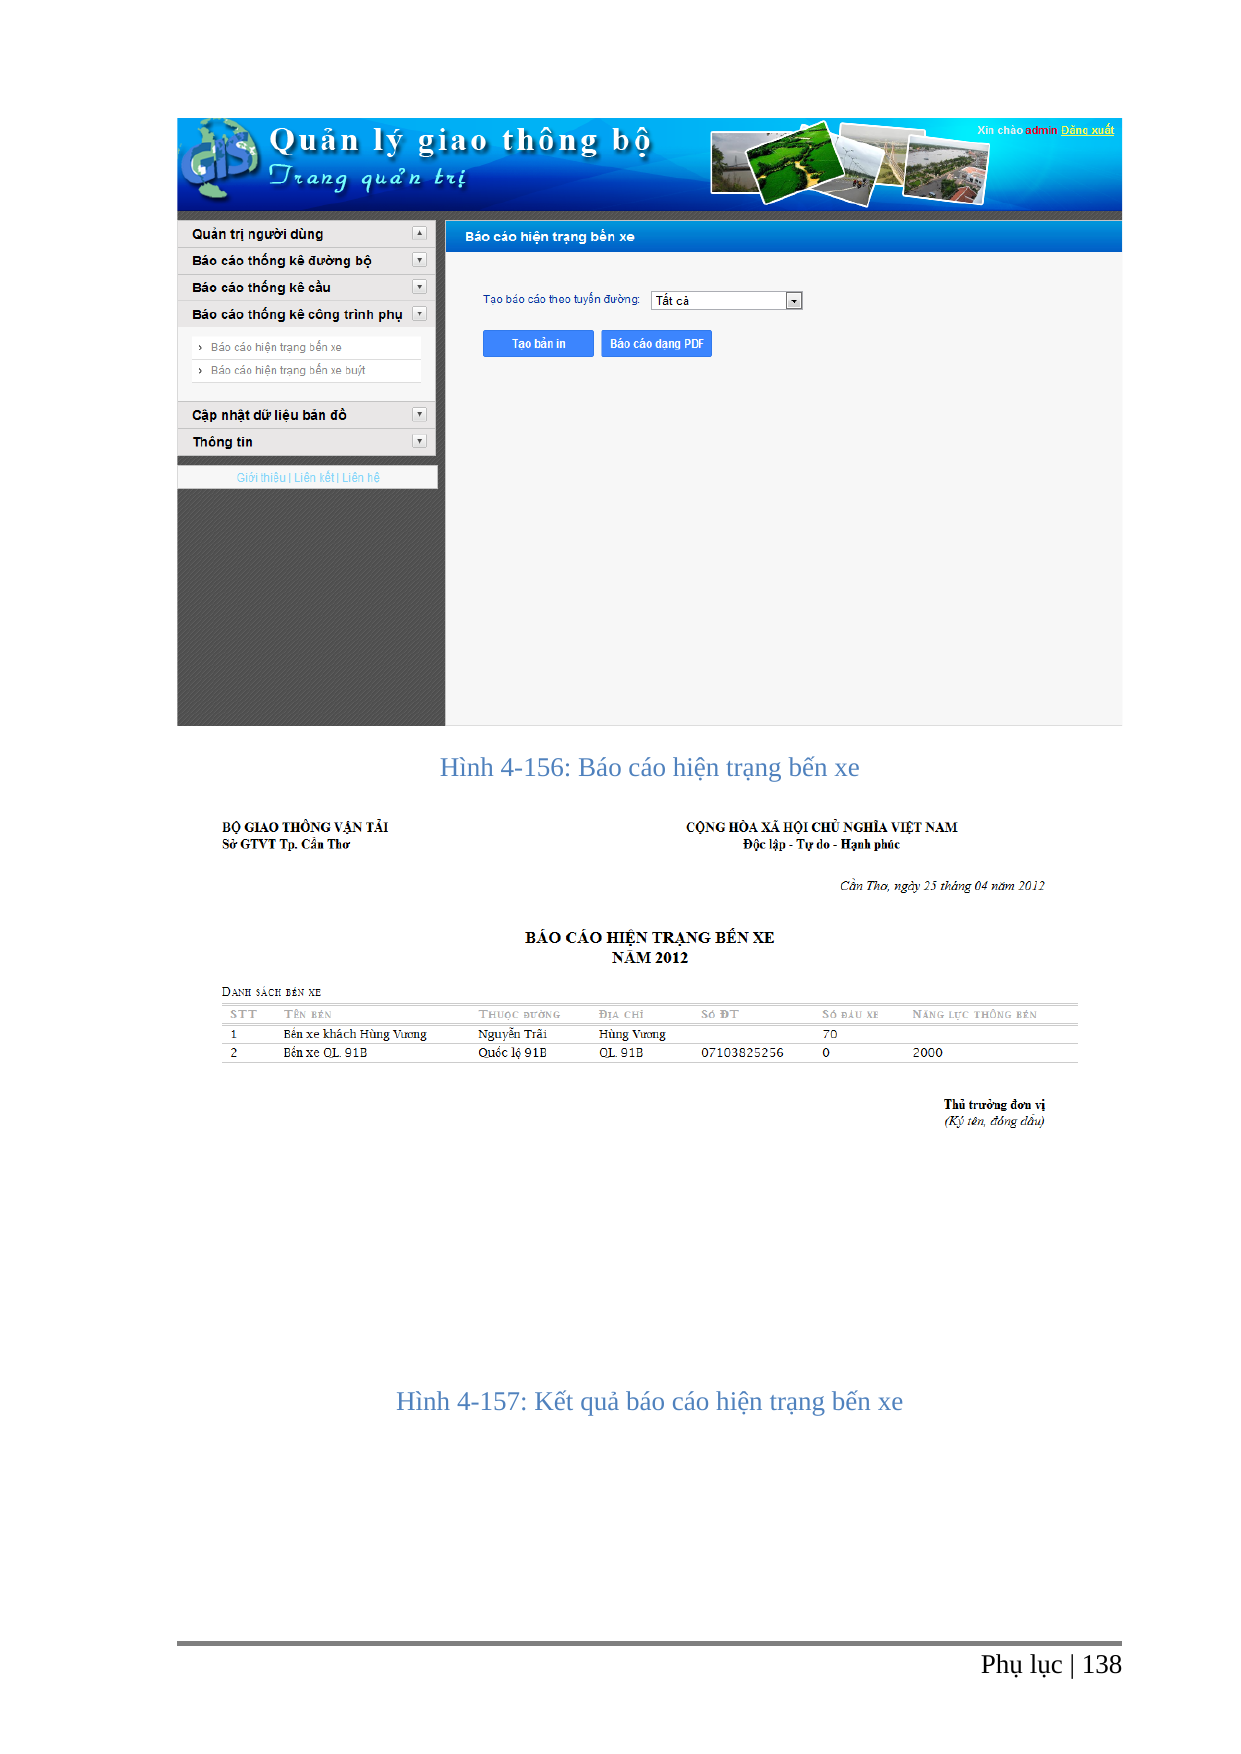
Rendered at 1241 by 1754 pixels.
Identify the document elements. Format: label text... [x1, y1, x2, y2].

picture [623, 136, 628, 147]
picture [177, 118, 1123, 726]
picture [177, 802, 1123, 1360]
picture [201, 118, 210, 124]
picture [614, 129, 618, 149]
picture [287, 131, 293, 148]
picture [505, 132, 510, 149]
picture [472, 137, 476, 148]
picture [519, 129, 524, 149]
picture [389, 136, 396, 147]
picture [644, 136, 649, 149]
picture [329, 136, 338, 149]
picture [481, 137, 485, 148]
picture [459, 136, 464, 149]
